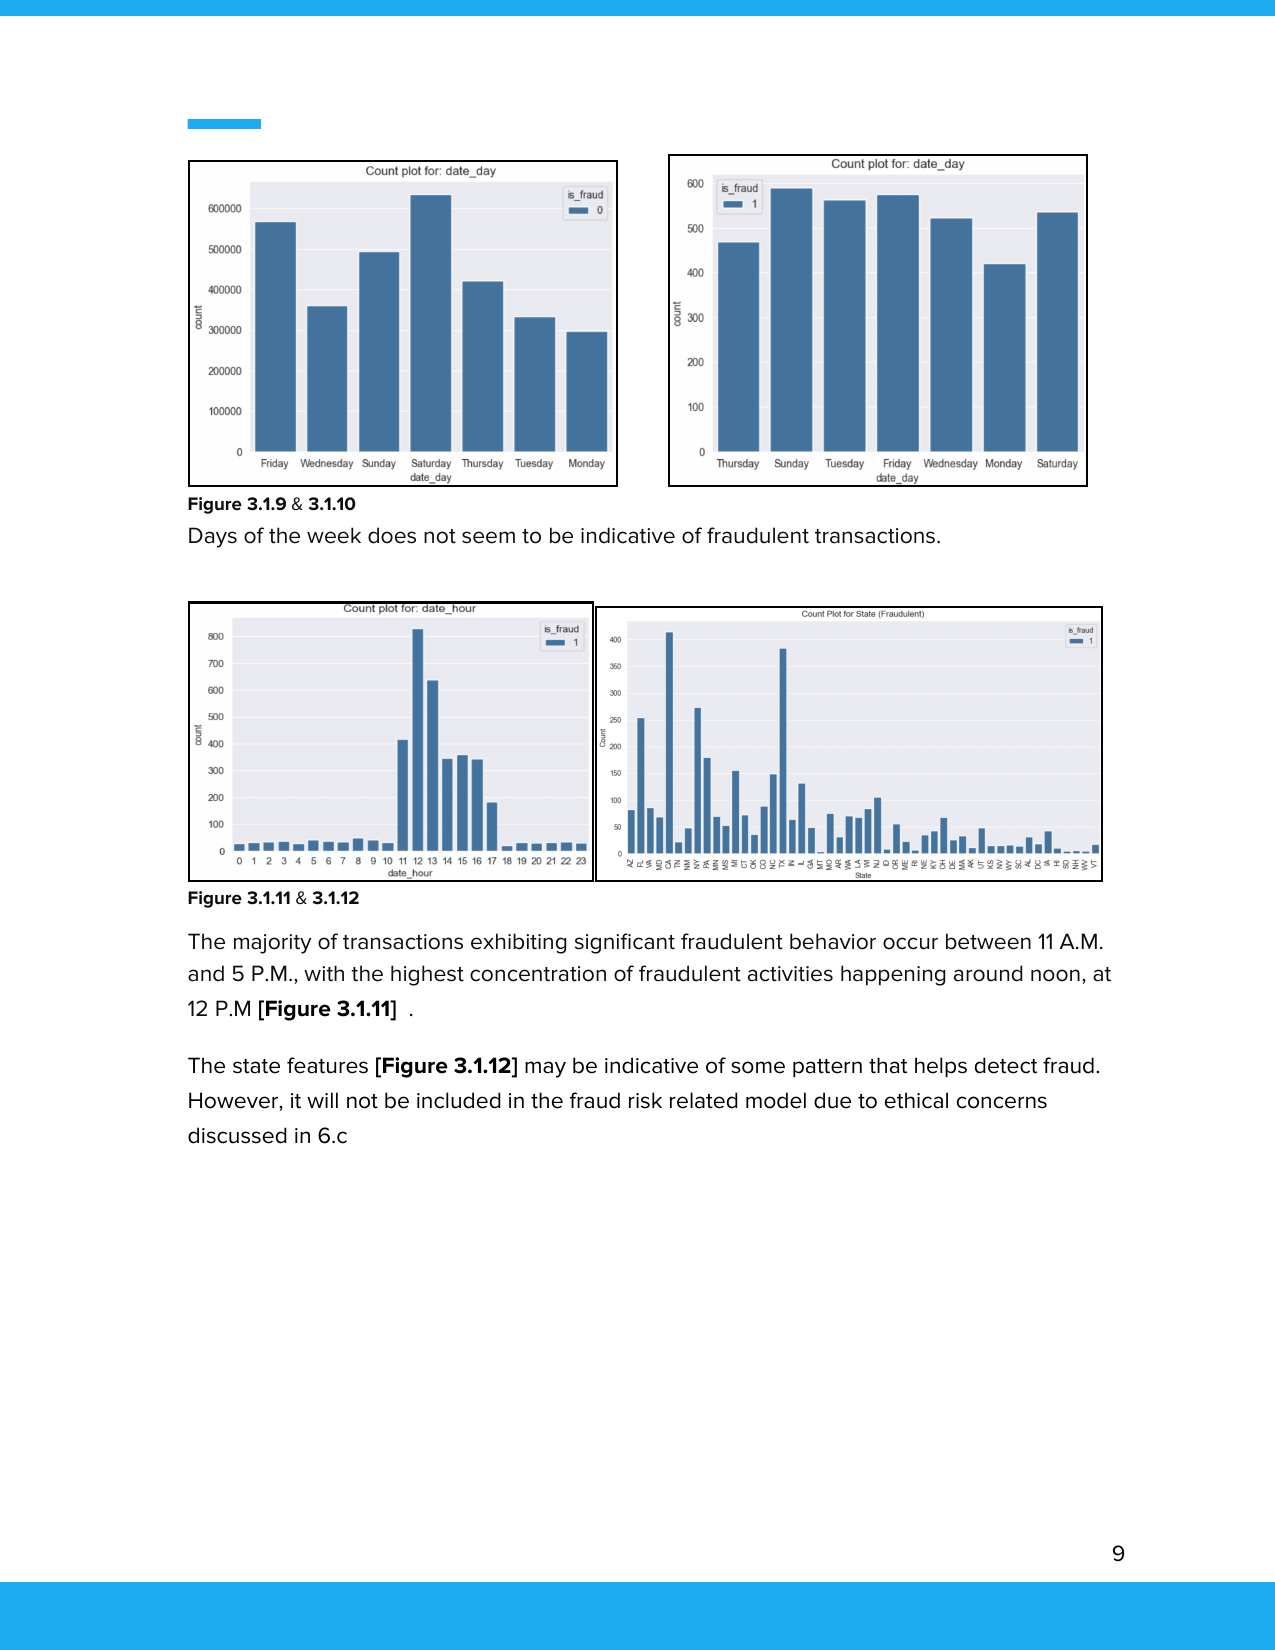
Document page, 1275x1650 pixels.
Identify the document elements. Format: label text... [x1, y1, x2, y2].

picture [187, 119, 261, 129]
picture [190, 604, 592, 880]
picture [0, 0, 1275, 16]
text The majority of transactions exhibiting significant fraudulent behavior occur between 11 A.M. and 5 P.M., with the highest concentration of fraudulent activities happening around noon, at 12 P.M [Figure 3.1.11] . [187, 928, 1125, 1023]
picture [670, 156, 1086, 485]
text The state features [Figure 3.1.12] may be indicative of some pattern that helps detect fraud. However, it will not be included in the fraud risk related model due to ethical concerns discussed in 6.c [187, 1052, 1125, 1150]
picture [597, 608, 1101, 880]
picture [190, 162, 616, 485]
picture [0, 1582, 1275, 1650]
